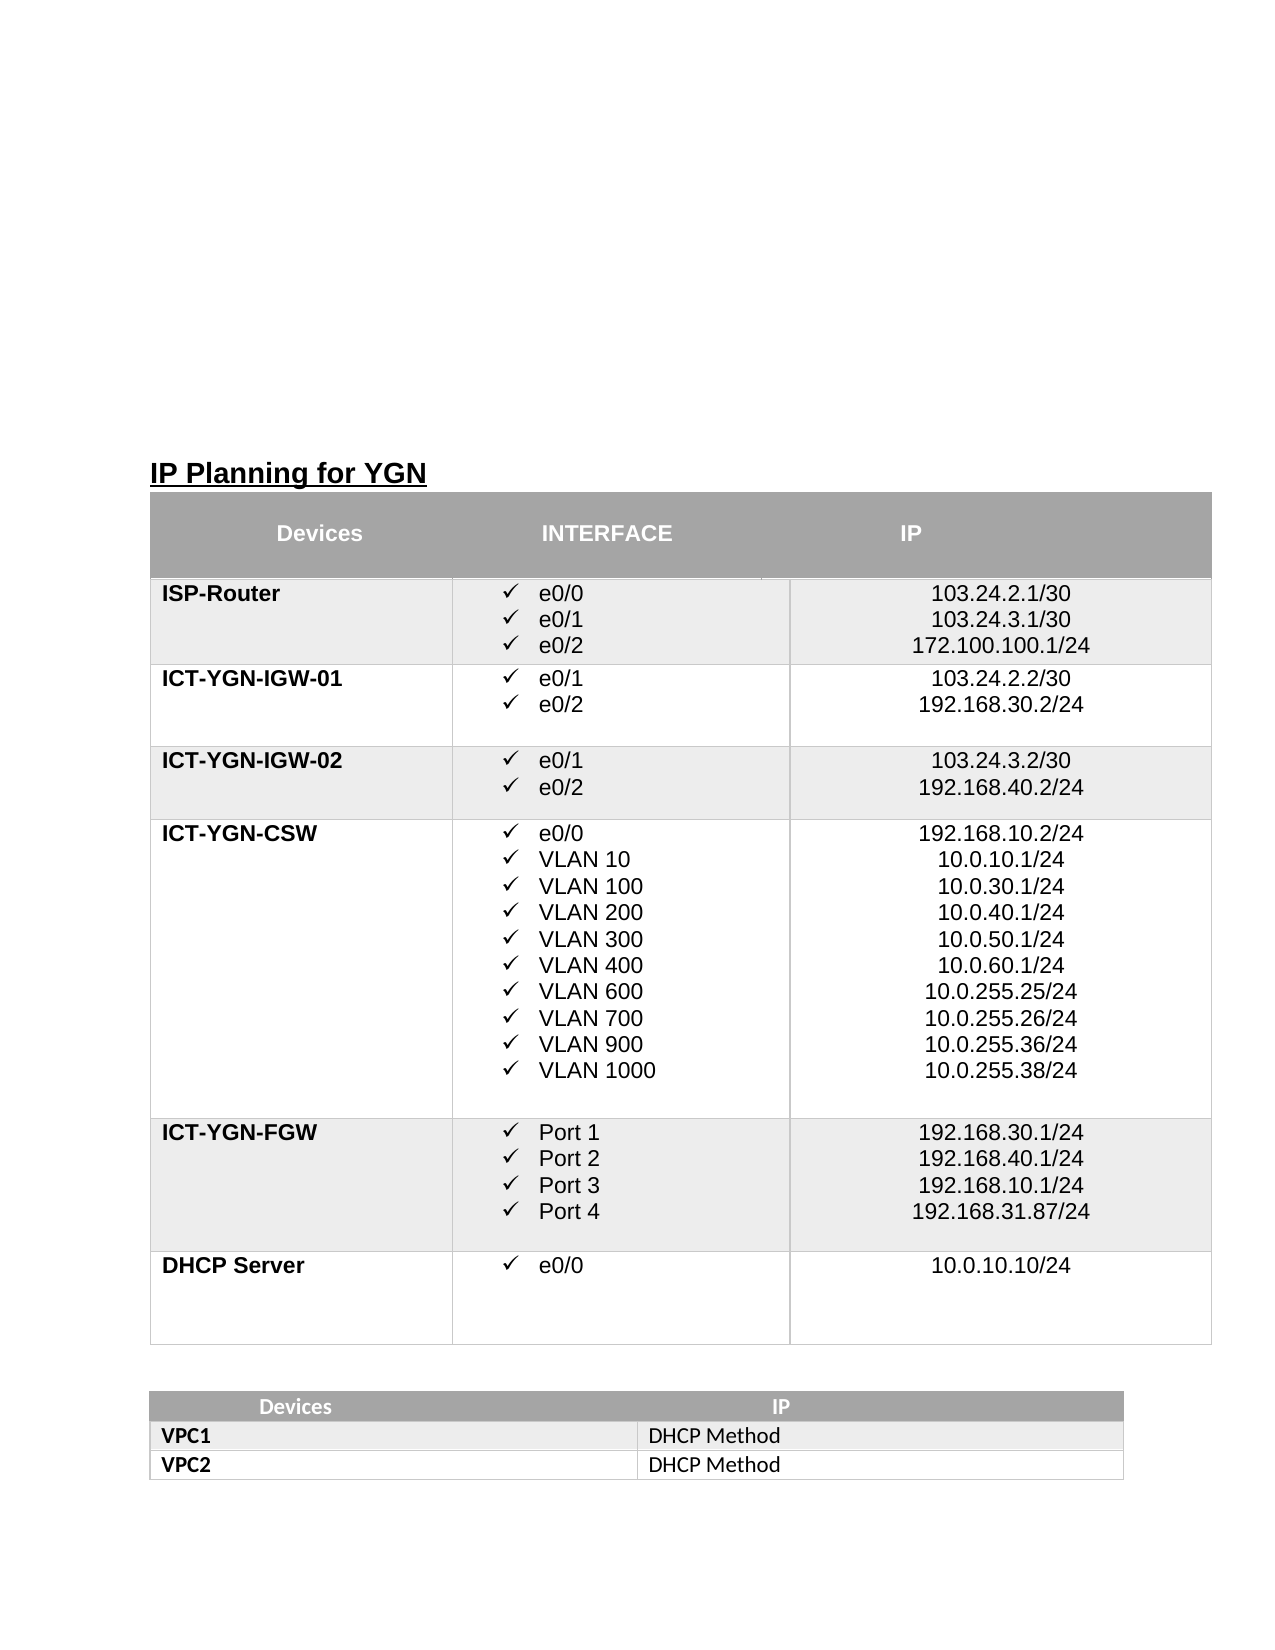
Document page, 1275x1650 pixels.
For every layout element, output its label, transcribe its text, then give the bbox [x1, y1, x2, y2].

table_cell e0/0 e0/1 e0/2 [453, 580, 789, 664]
table_cell e0/1 e0/2 [453, 747, 789, 819]
table_cell e0/1 e0/2 [453, 665, 789, 746]
table_cell VPC2 [151, 1451, 637, 1479]
table_cell DHCP Server [151, 1252, 452, 1343]
table_cell VPC1 [151, 1422, 637, 1449]
table_header IP [762, 493, 1211, 578]
table_header Devices [151, 1393, 637, 1421]
table_cell 192.168.30.1/24 192.168.40.1/24 192.168.10.1/24 192.168.31.87/24 [791, 1119, 1211, 1251]
subtitle IP Planning for YGN [150, 456, 1125, 490]
table_cell 10.0.10.10/24 [791, 1252, 1211, 1343]
table_cell 103.24.2.1/30 103.24.3.1/30 172.100.100.1/24 [791, 580, 1211, 664]
table_cell ICT-YGN-FGW [151, 1119, 452, 1251]
table_header IP [638, 1393, 1123, 1421]
table_cell 103.24.3.2/30 192.168.40.2/24 [791, 747, 1211, 819]
table_cell Port 1 Port 2 Port 3 Port 4 [453, 1119, 789, 1251]
table_cell 103.24.2.2/30 192.168.30.2/24 [791, 665, 1211, 746]
table_cell ICT-YGN-IGW-02 [151, 747, 452, 819]
table_header Devices [151, 493, 452, 578]
table_cell DHCP Method [638, 1422, 1123, 1449]
table_cell e0/0 [453, 1252, 789, 1343]
table_cell ICT-YGN-CSW [151, 820, 452, 1118]
table_cell 192.168.10.2/24 10.0.10.1/24 10.0.30.1/24 10.0.40.1/24 10.0.50.1/24 10.0.60.1/24 10.0.255.25/24 10.0.255.26/24 10.0.255.36/24 10.0.255.38/24 [791, 820, 1211, 1118]
table_cell e0/0 VLAN 10 VLAN 100 VLAN 200 VLAN 300 VLAN 400 VLAN 600 VLAN 700 VLAN 900 VLAN 1000 [453, 820, 789, 1118]
table_cell DHCP Method [638, 1451, 1123, 1479]
table_cell ICT-YGN-IGW-01 [151, 665, 452, 746]
table_header INTERFACE [453, 493, 761, 578]
table_cell ISP-Router [151, 580, 452, 664]
